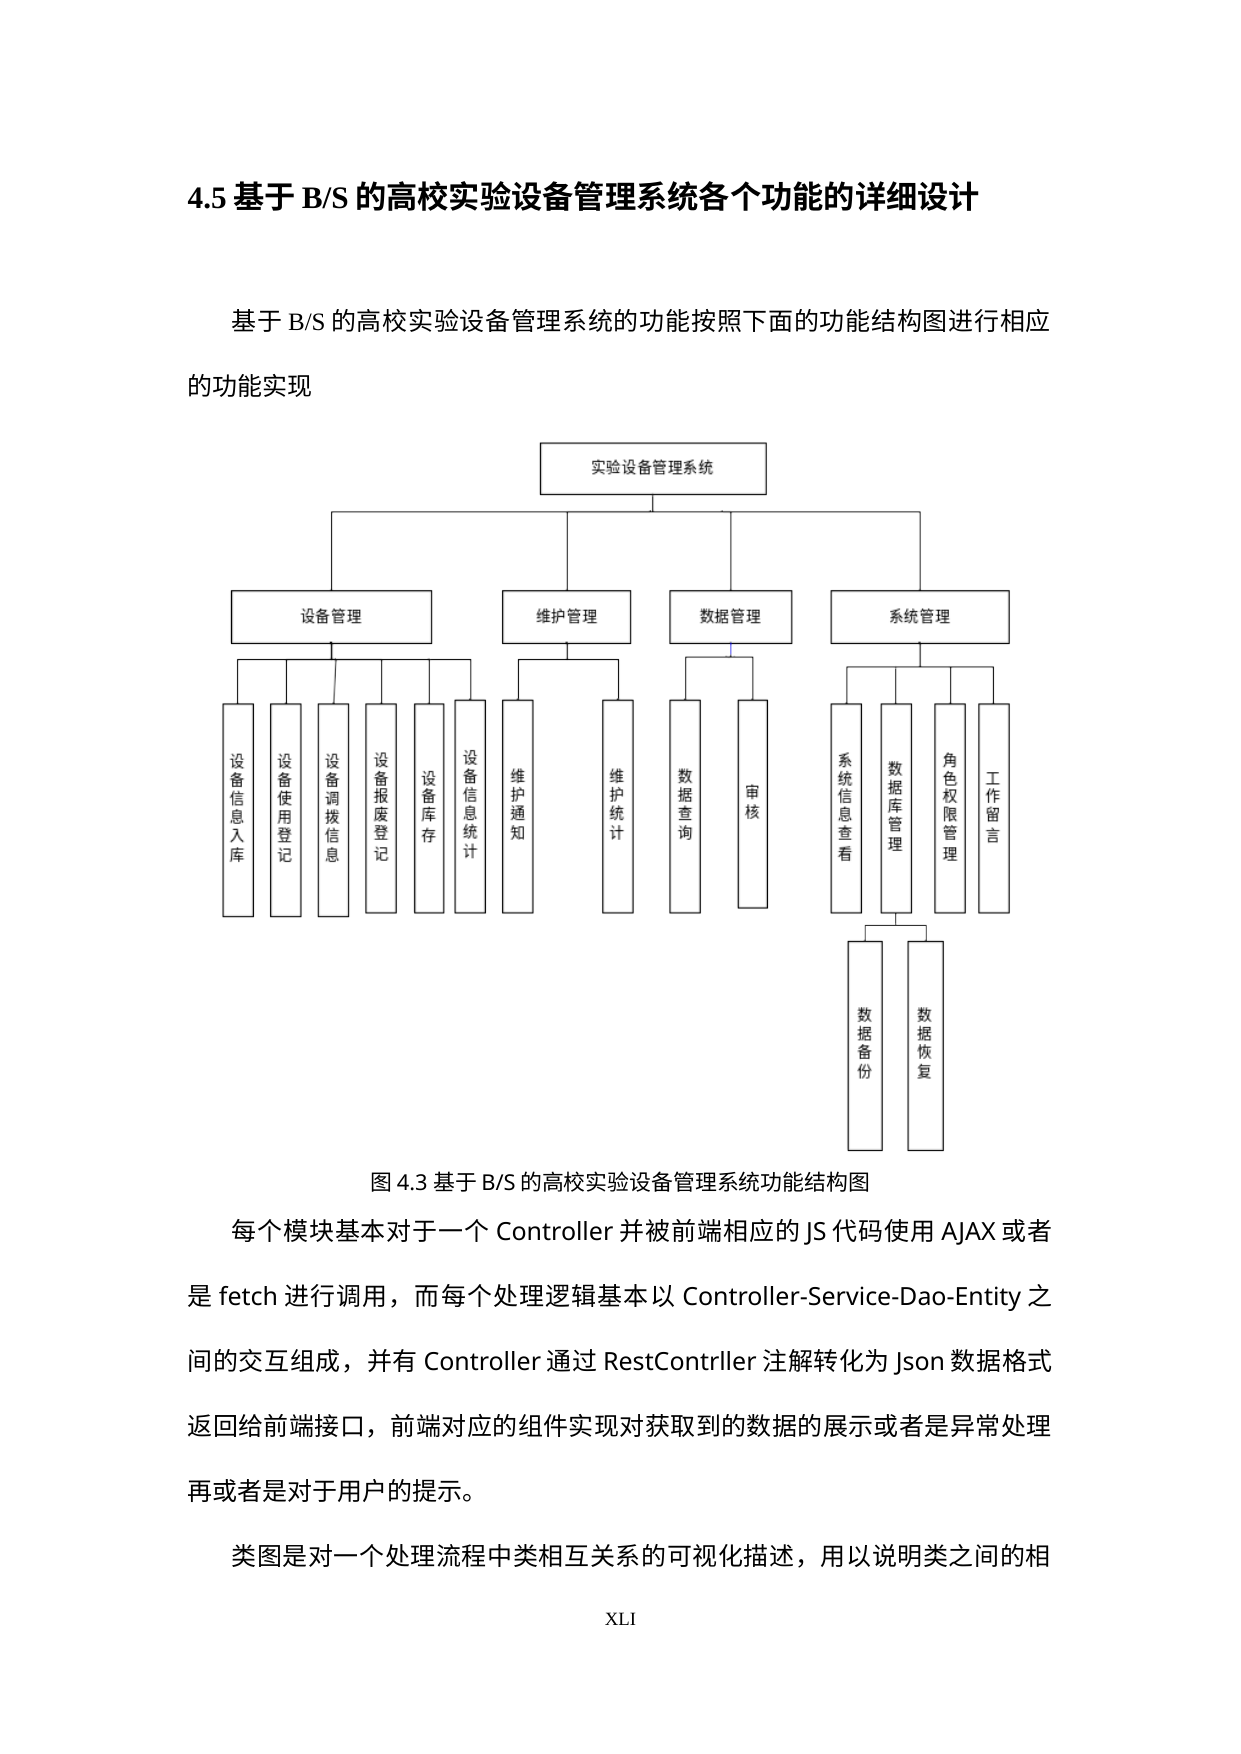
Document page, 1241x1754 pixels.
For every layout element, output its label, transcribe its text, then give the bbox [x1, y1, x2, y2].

subtitle 4.5基于B/S的高校实验设备管理系统各个功能的详细设计 [187, 162, 1053, 227]
text 基于B/S的高校实验设备管理系统的功能按照下面的功能结构图进行相应的功能实现 [187, 287, 1053, 417]
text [187, 1522, 1053, 1587]
text 每个模块基本对于一个Controller并被前端相应的JS代码使用AJAX或者是fetch进行调用，而每个处理逻辑基本以Controller-Service-Dao-Entity之间的交互组成，并有Controller通过RestContrller注解转化为Json数据格式返回给前端接口，前端对应的组件实现对获取到的数据的展示或者是异常处理再或者是对于用户的提示。 [187, 1197, 1053, 1522]
text 图4.3 基于B/S的高校实验设备管理系统功能结构图 [187, 417, 1053, 1197]
